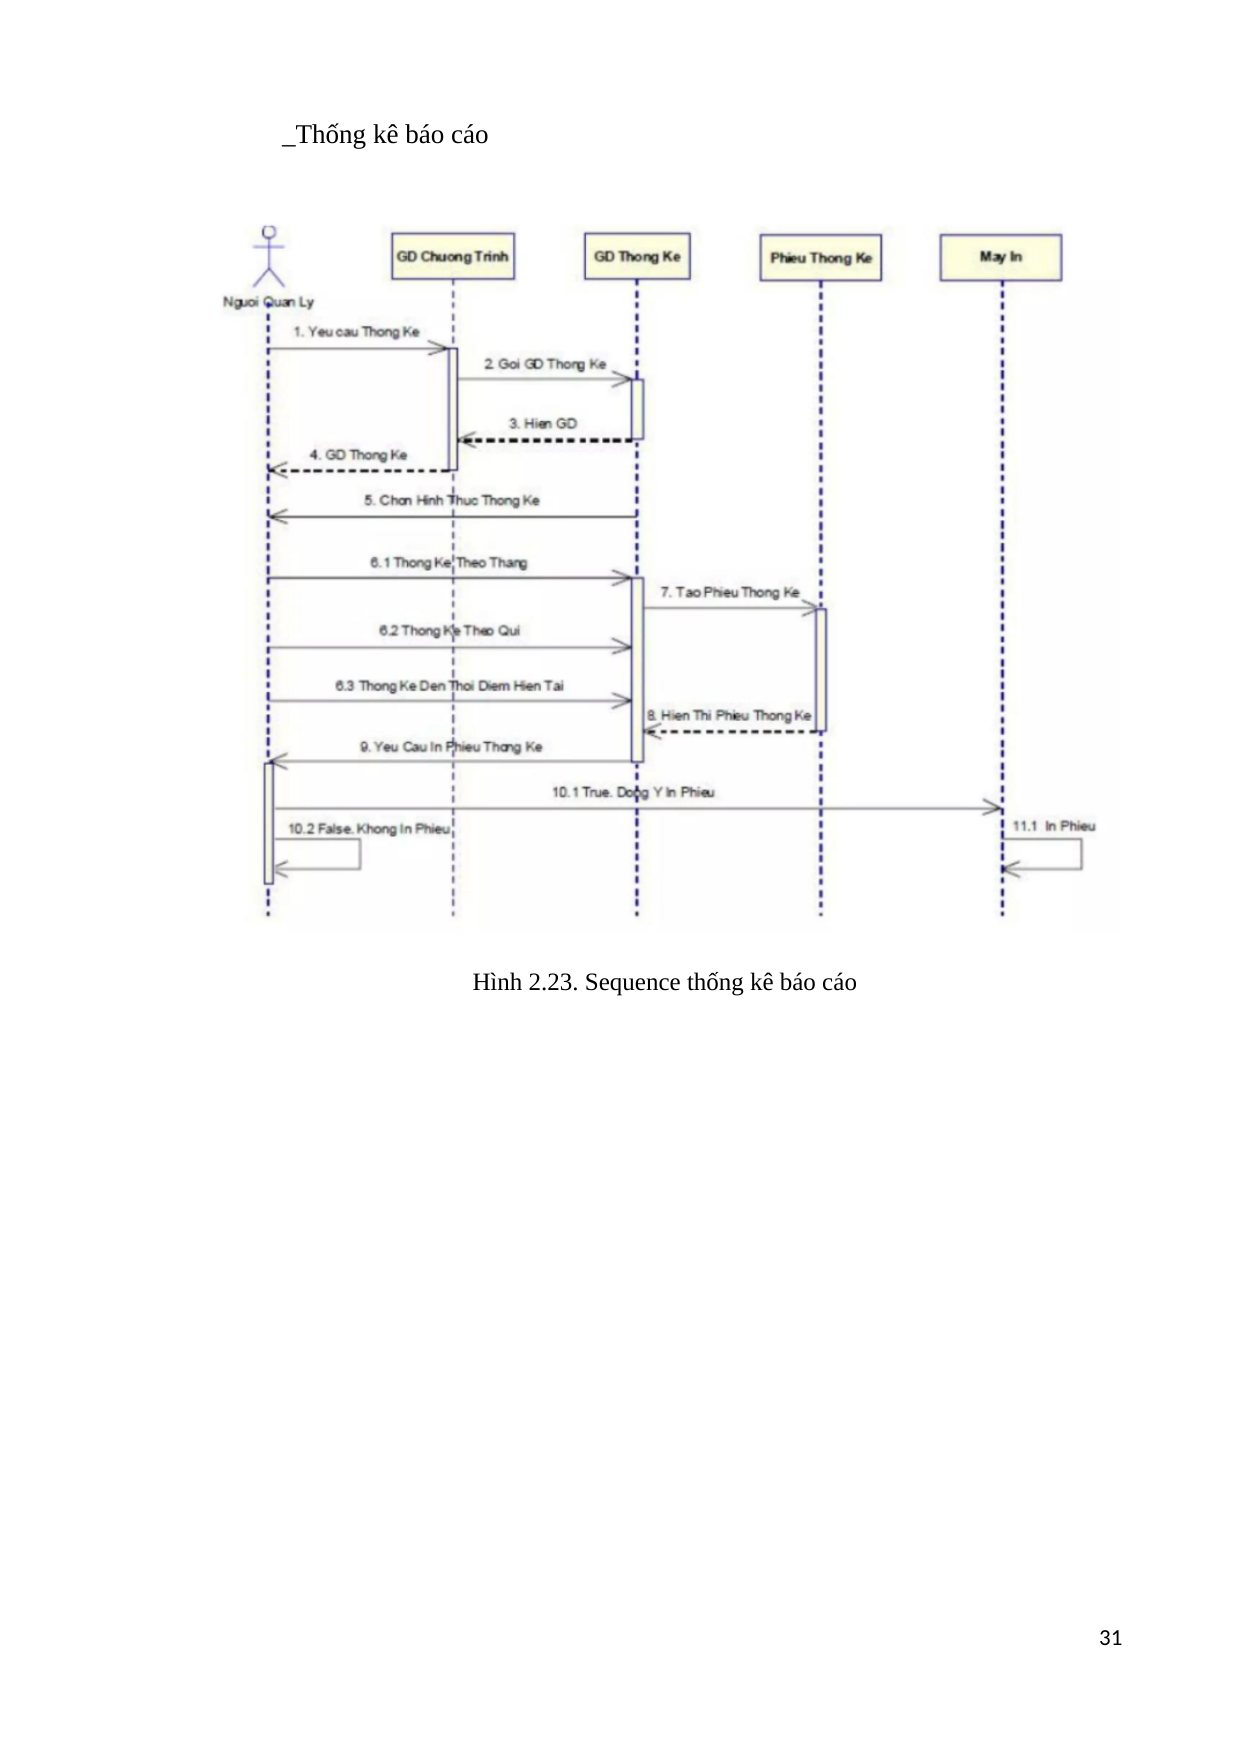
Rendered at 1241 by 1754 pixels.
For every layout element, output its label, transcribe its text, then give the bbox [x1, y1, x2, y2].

picture [206, 211, 1122, 953]
list _Thống kê báo cáo [207, 118, 1122, 149]
list Hình 2.23. Sequence thống kê báo cáo [207, 967, 1122, 996]
